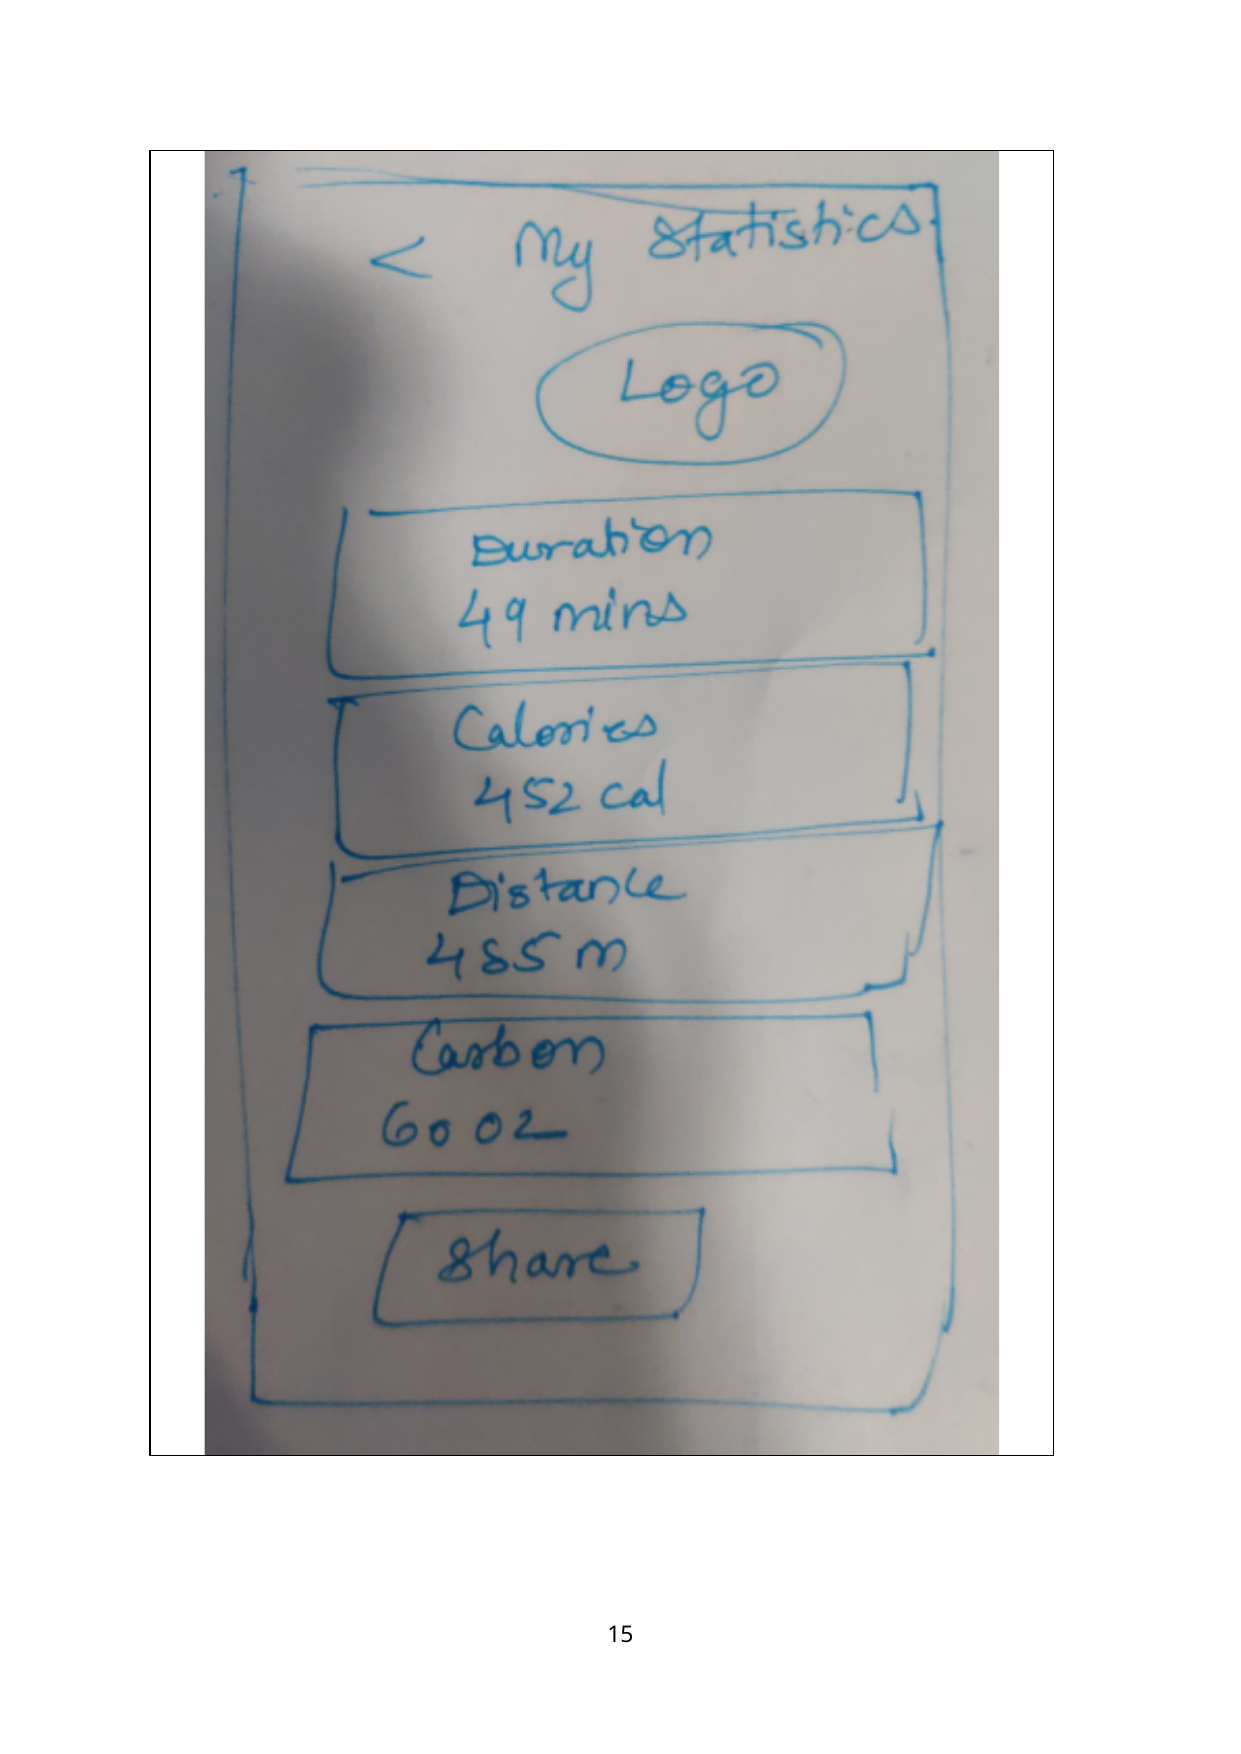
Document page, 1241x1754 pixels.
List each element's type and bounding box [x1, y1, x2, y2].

picture [204, 151, 1000, 1455]
table_cell [151, 151, 204, 1455]
table_cell [1000, 151, 1053, 1455]
